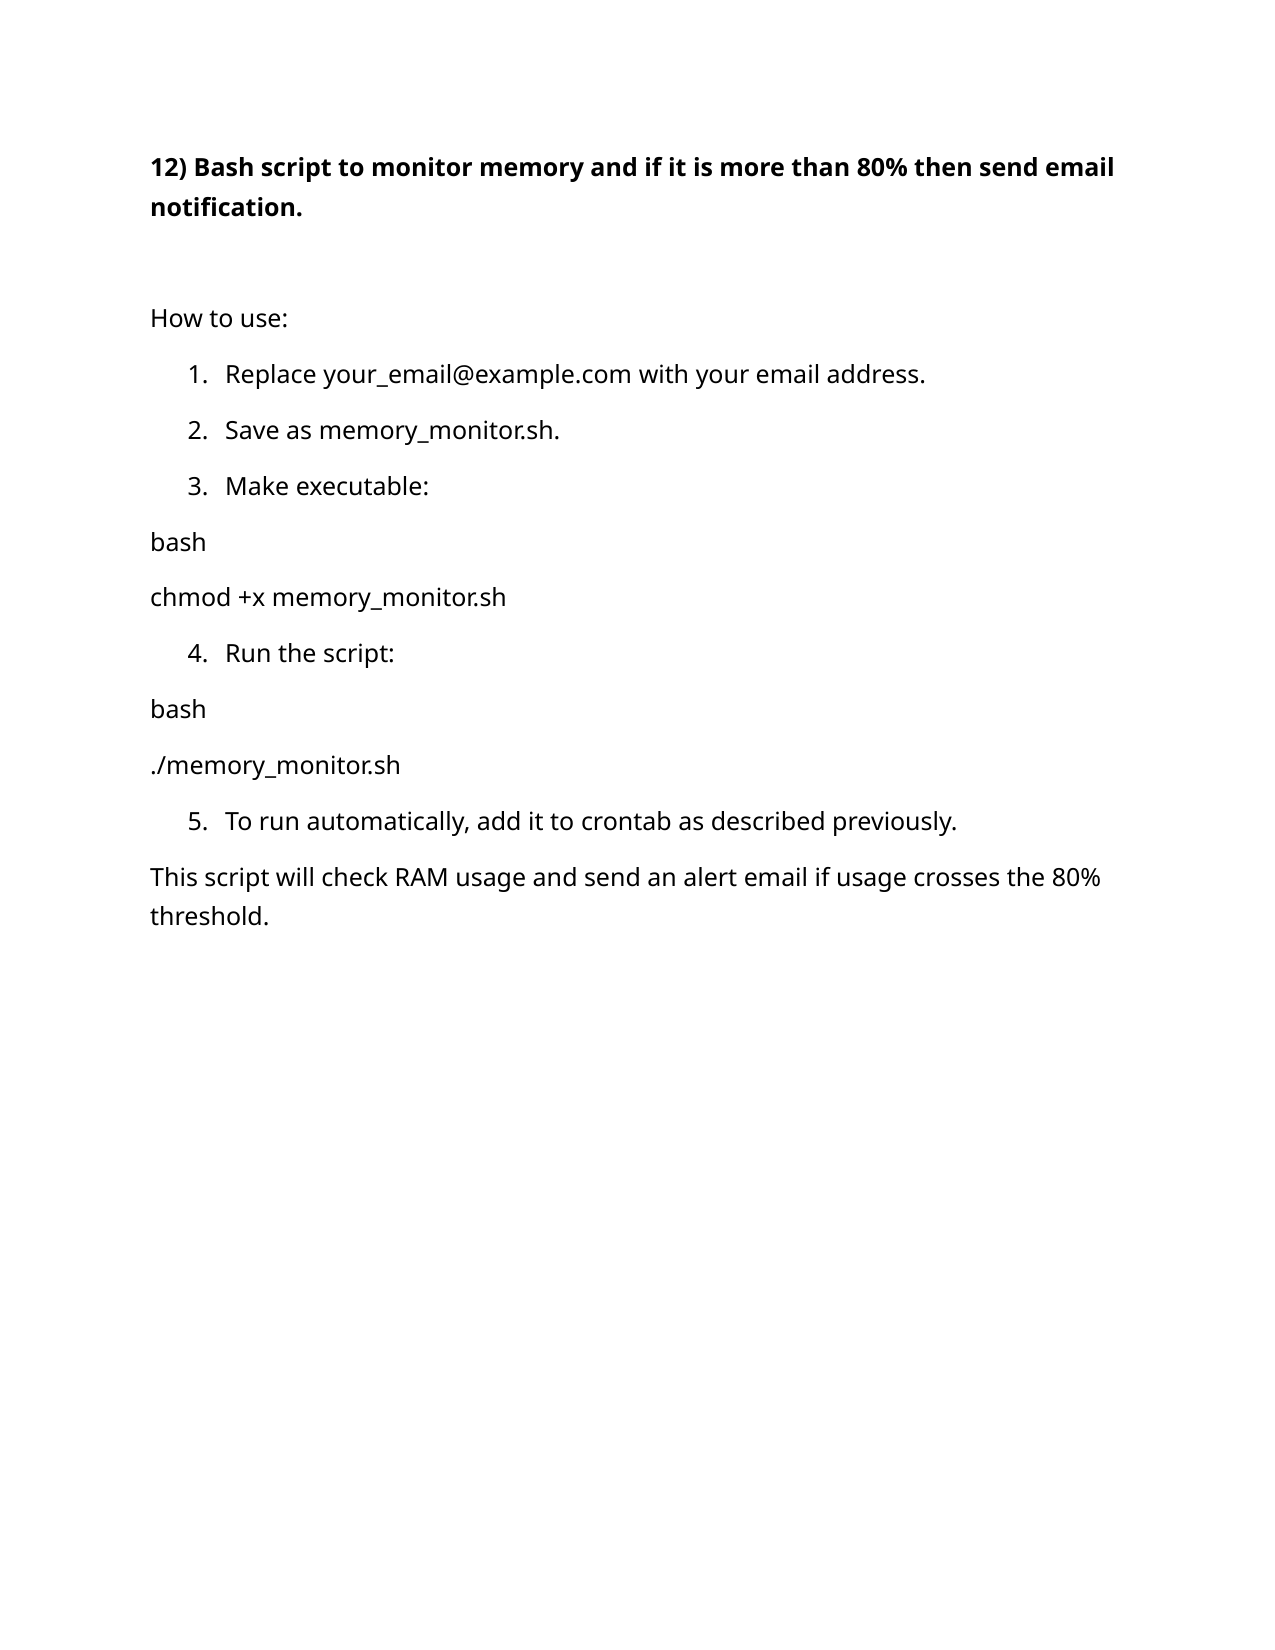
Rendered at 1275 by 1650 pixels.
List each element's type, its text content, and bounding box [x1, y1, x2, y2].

text bash [150, 692, 1125, 726]
text How to use: [150, 301, 1125, 335]
list Run the script: [187, 636, 1125, 670]
list Save as memory_monitor.sh. [187, 412, 1125, 447]
text bash [150, 524, 1125, 558]
list Replace your_email@example.com with your email address. [187, 357, 1125, 391]
text 12) Bash script to monitor memory and if it is more than 80% then send email notification. [150, 150, 1125, 223]
text This script will check RAM usage and send an alert email if usage crosses the 80% threshold. [150, 859, 1125, 932]
text chmod +x memory_monitor.sh [150, 580, 1125, 614]
text ./memory_monitor.sh [150, 747, 1125, 782]
list Make executable: [187, 468, 1125, 502]
list To run automatically, add it to crontab as described previously. [187, 803, 1125, 837]
